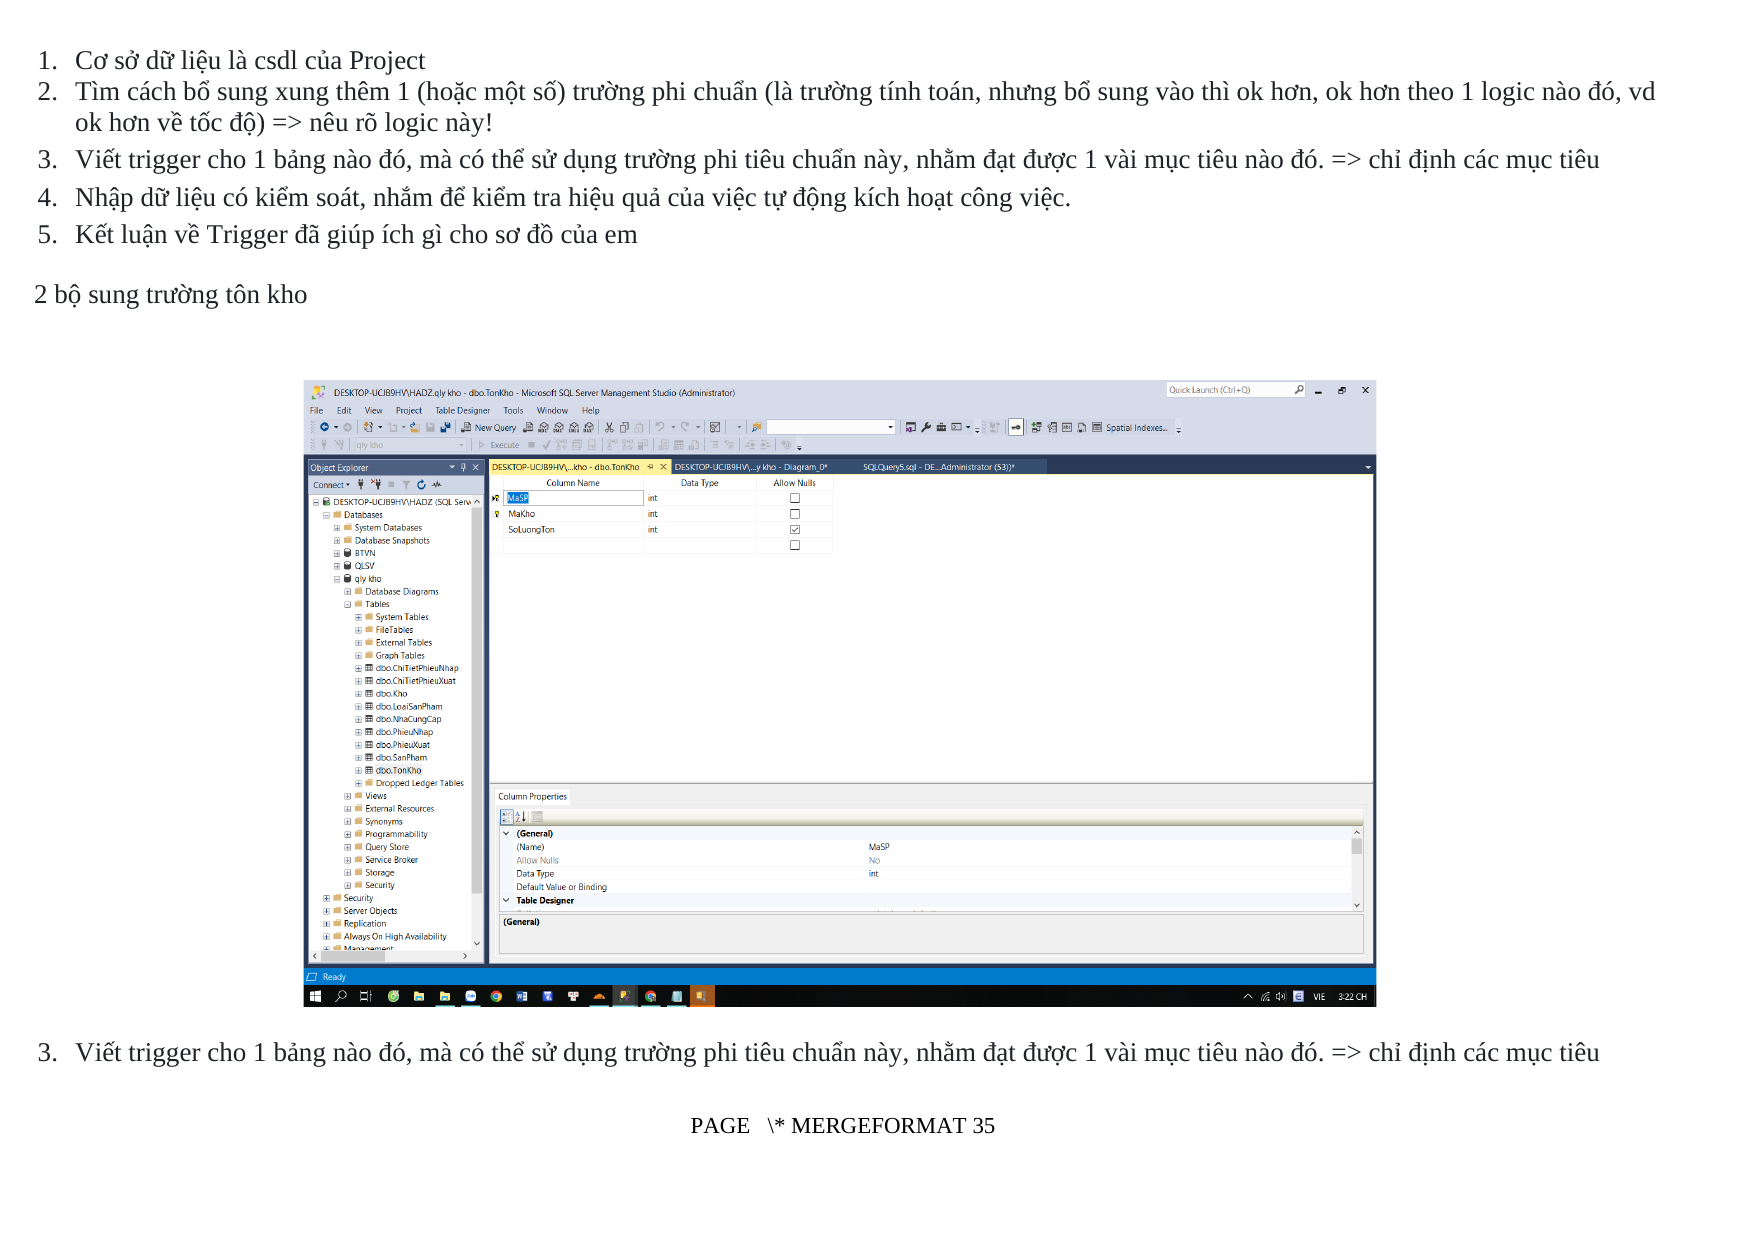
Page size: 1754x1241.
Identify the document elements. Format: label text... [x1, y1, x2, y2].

picture [303, 380, 1377, 1007]
list Viết trigger cho 1 bảng nào đó, mà có thể sử dụng trường phi tiêu chuẩn này, nhằm đạt được 1 vài mục tiêu nào đó. => chỉ định các mục tiêu [37, 143, 1680, 174]
list Tìm cách bổ sung xung thêm 1 (hoặc một số) trường phi chuẩn (là trường tính toán, nhưng bổ sung vào thì ok hơn, ok hơn theo 1 logic nào đó, vd ok hơn về tốc độ) => nêu rõ logic này! [37, 75, 1680, 137]
text 2 bộ sung trường tôn kho [0, 278, 1680, 310]
list Cơ sở dữ liệu là csdl của Project [37, 44, 1680, 75]
list Kết luận về Trigger đã giúp ích gì cho sơ đồ của em [37, 218, 1680, 249]
list Nhập dữ liệu có kiểm soát, nhắm để kiểm tra hiệu quả của việc tự động kích hoạt công việc. [37, 181, 1680, 212]
list Viết trigger cho 1 bảng nào đó, mà có thể sử dụng trường phi tiêu chuẩn này, nhằm đạt được 1 vài mục tiêu nào đó. => chỉ định các mục tiêu [37, 1036, 1680, 1067]
